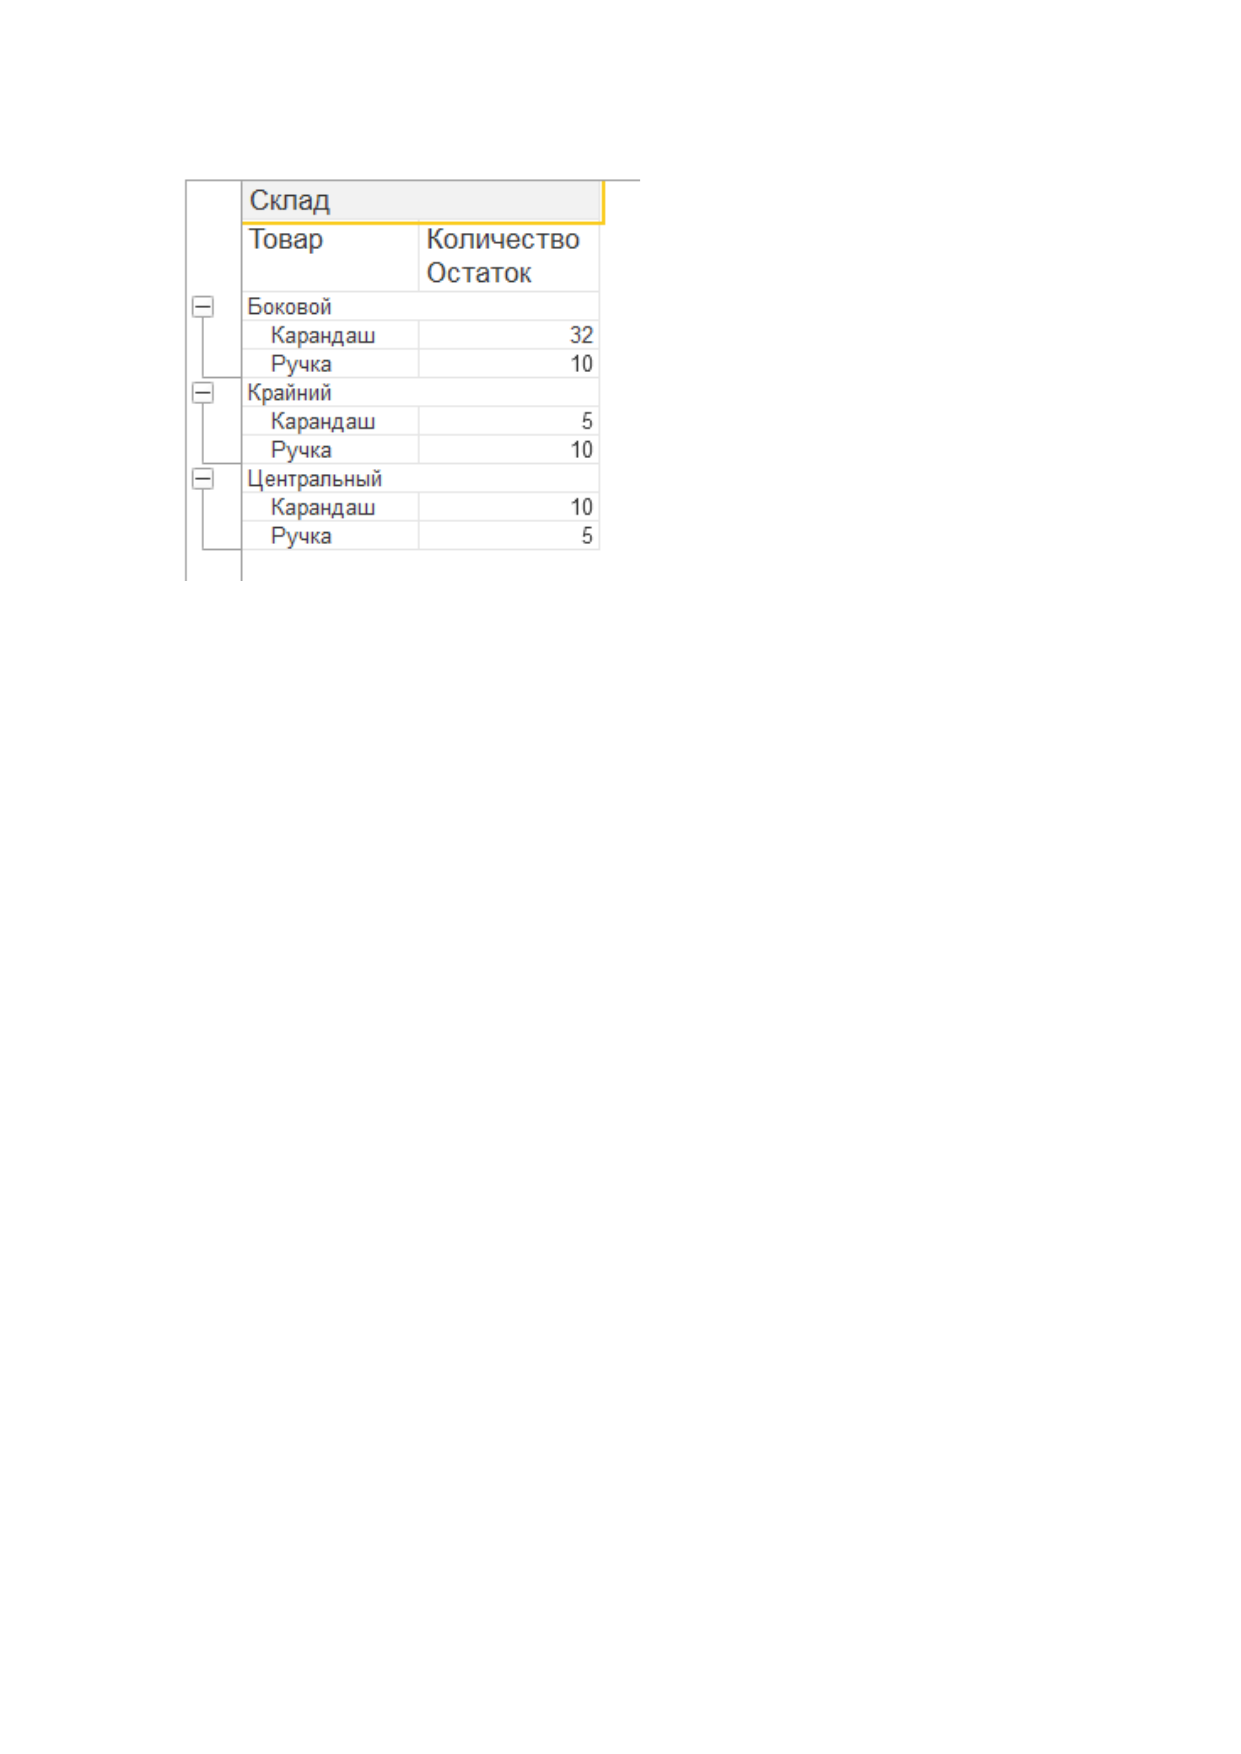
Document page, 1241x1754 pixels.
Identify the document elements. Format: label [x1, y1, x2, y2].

picture [177, 168, 641, 581]
